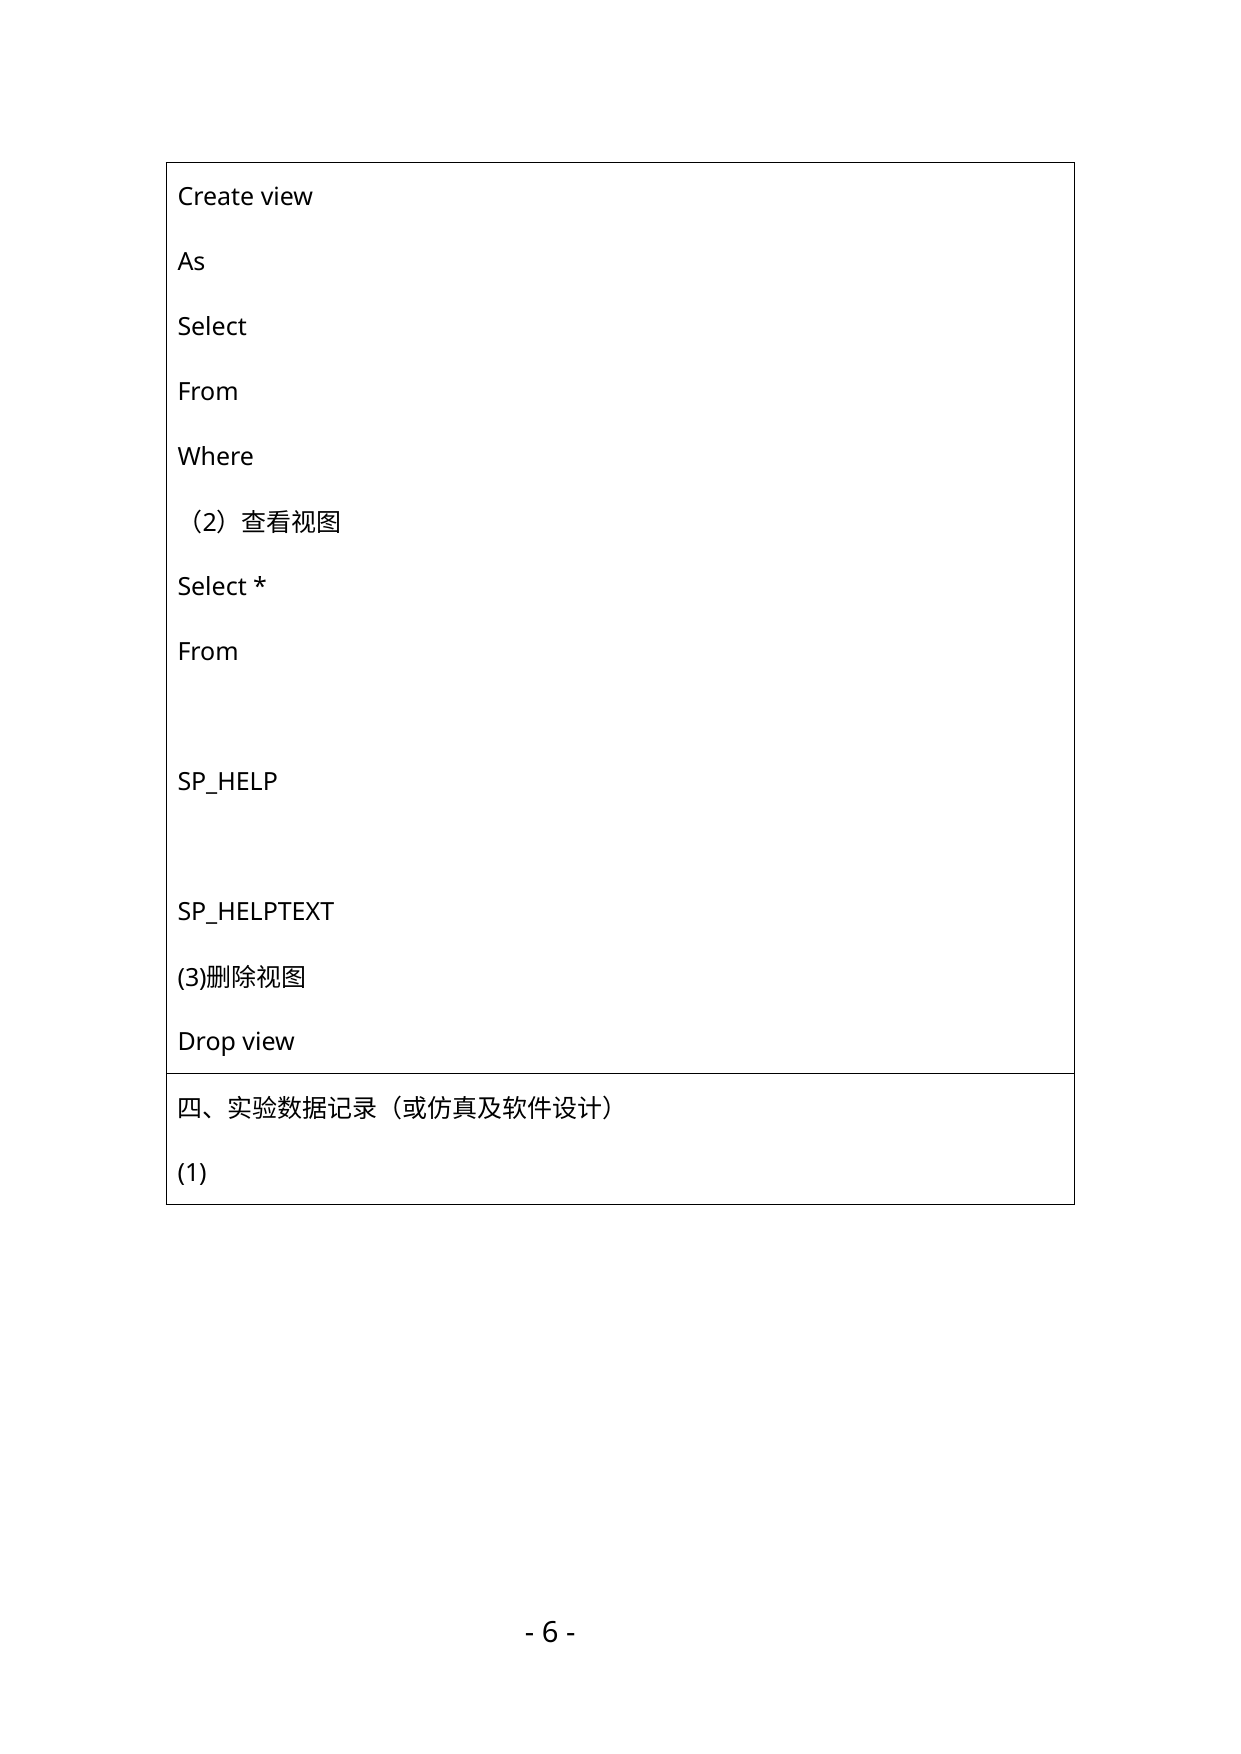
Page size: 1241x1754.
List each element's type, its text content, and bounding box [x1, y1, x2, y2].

table_cell 实验数据记录（或仿真及软件设计） (1)(2) (3)(4)(5)(6)(7)(8)(9)(10)(11)(12)(13)(14)(15)(16)(17)(18)(19)(20) [167, 1074, 1074, 1204]
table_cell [167, 163, 1074, 1073]
